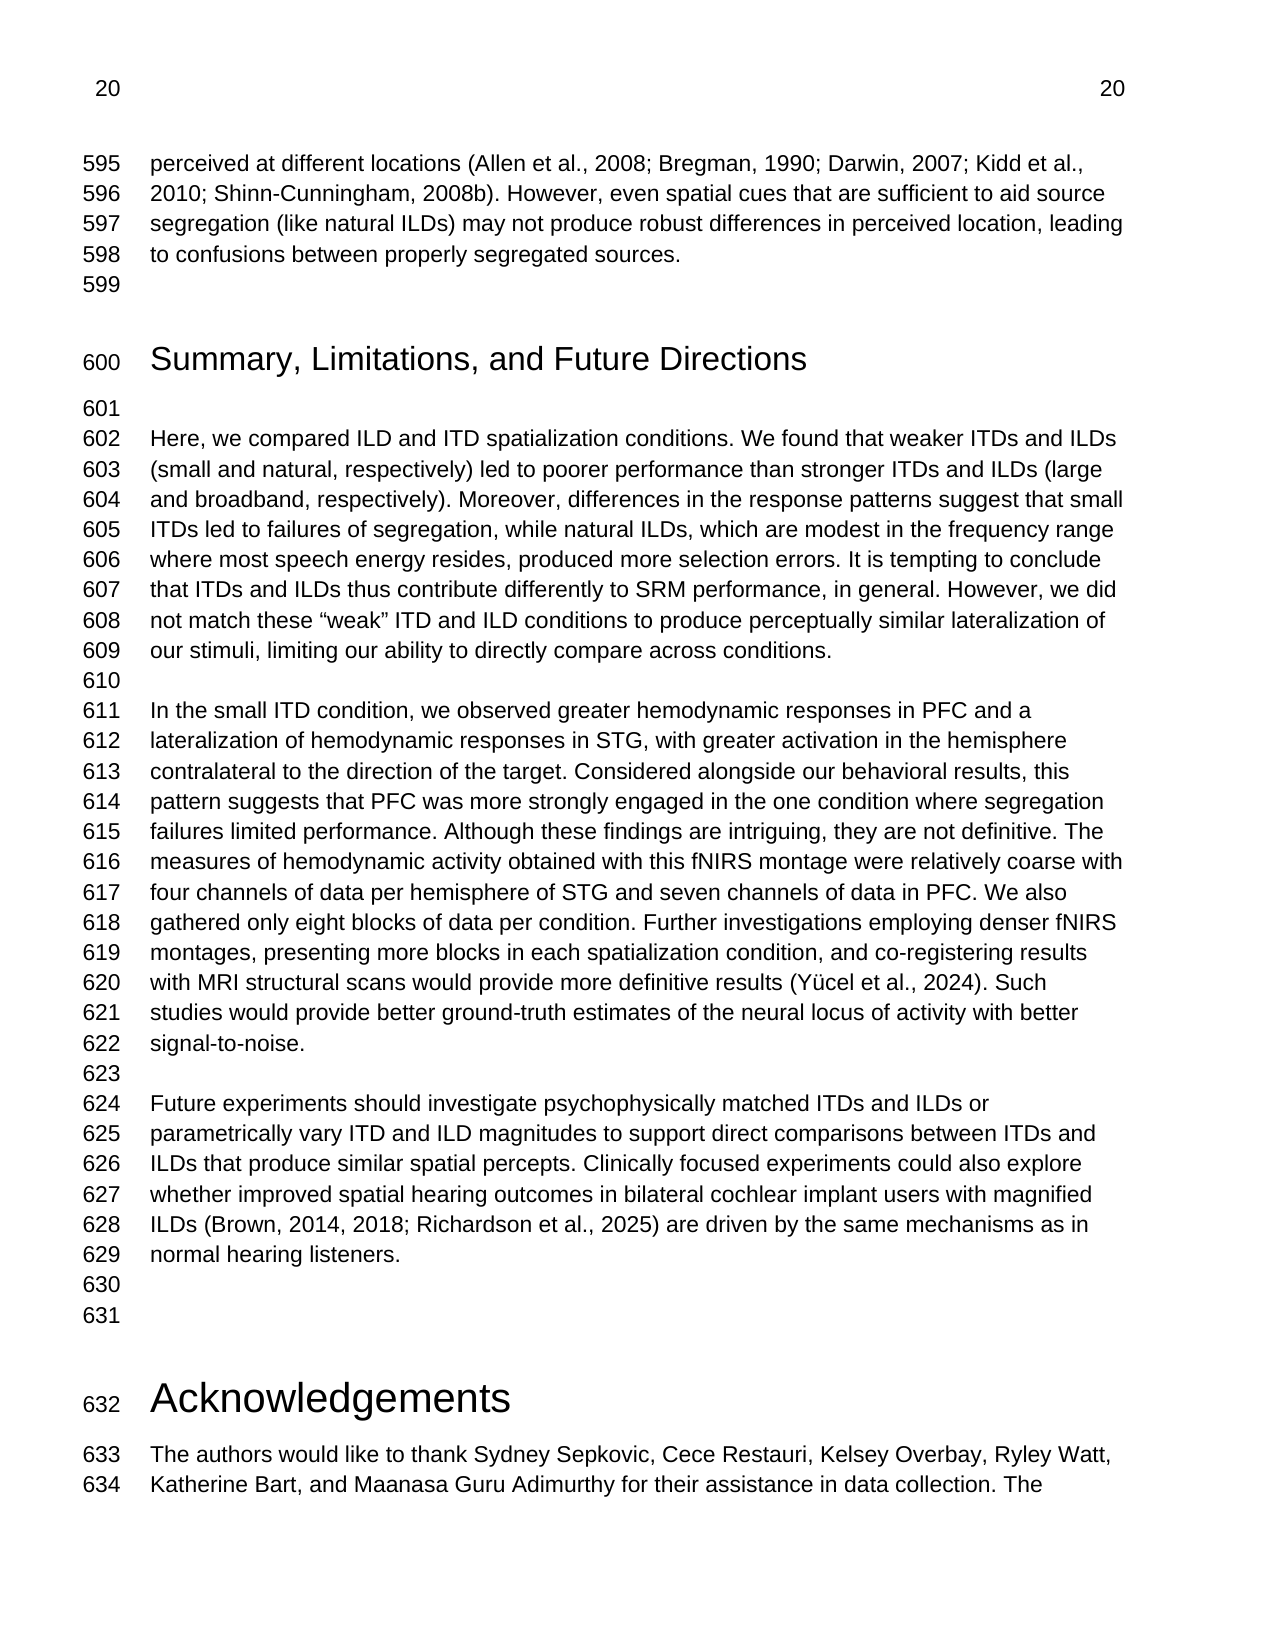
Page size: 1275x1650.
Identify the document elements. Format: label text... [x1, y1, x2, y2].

subtitle Summary, Limitations, and Future Directions [150, 338, 1125, 377]
text In the small ITD condition, we observed greater hemodynamic responses in PFC and a lateralization of hemodynamic responses in STG, with greater activation in the hemisphere contralateral to the direction of the target. Considered alongside our behavioral results, this pattern suggests that PFC was more strongly engaged in the one condition where segregation failures limited performance. Although these findings are intriguing, they are not definitive. The measures of hemodynamic activity obtained with this fNIRS montage were relatively coarse with four channels of data per hemisphere of STG and seven channels of data in PFC. We also gathered only eight blocks of data per condition. Further investigations employing denser fNIRS montages, presenting more blocks in each spatialization condition, and co-registering results with MRI structural scans would provide more definitive results (Yücel et al., 2024). Such studies would provide better ground-truth estimates of the neural locus of activity with better signal-to-noise. [150, 697, 1125, 1056]
text Here, we compared ILD and ITD spatialization conditions. We found that weaker ITDs and ILDs (small and natural, respectively) led to poorer performance than stronger ITDs and ILDs (large and broadband, respectively). Moreover, differences in the response patterns suggest that small ITDs led to failures of segregation, while natural ILDs, which are modest in the frequency range where most speech energy resides, produced more selection errors. It is tempting to conclude that ITDs and ILDs thus contribute differently to SRM performance, in general. However, we did not match these “weak” ITD and ILD conditions to produce perceptually similar lateralization of our stimuli, limiting our ability to directly compare across conditions. [150, 425, 1125, 663]
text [150, 150, 1125, 267]
subtitle Acknowledgements [150, 1373, 1125, 1421]
text Future experiments should investigate psychophysically matched ITDs and ILDs or parametrically vary ITD and ILD magnitudes to support direct comparisons between ITDs and ILDs that produce similar spatial percepts. Clinically focused experiments could also explore whether improved spatial hearing outcomes in bilateral cochlear implant users with magnified ILDs (Brown, 2014, 2018; Richardson et al., 2025) are driven by the same mechanisms as in normal hearing listeners. [150, 1090, 1125, 1267]
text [150, 1441, 1125, 1497]
